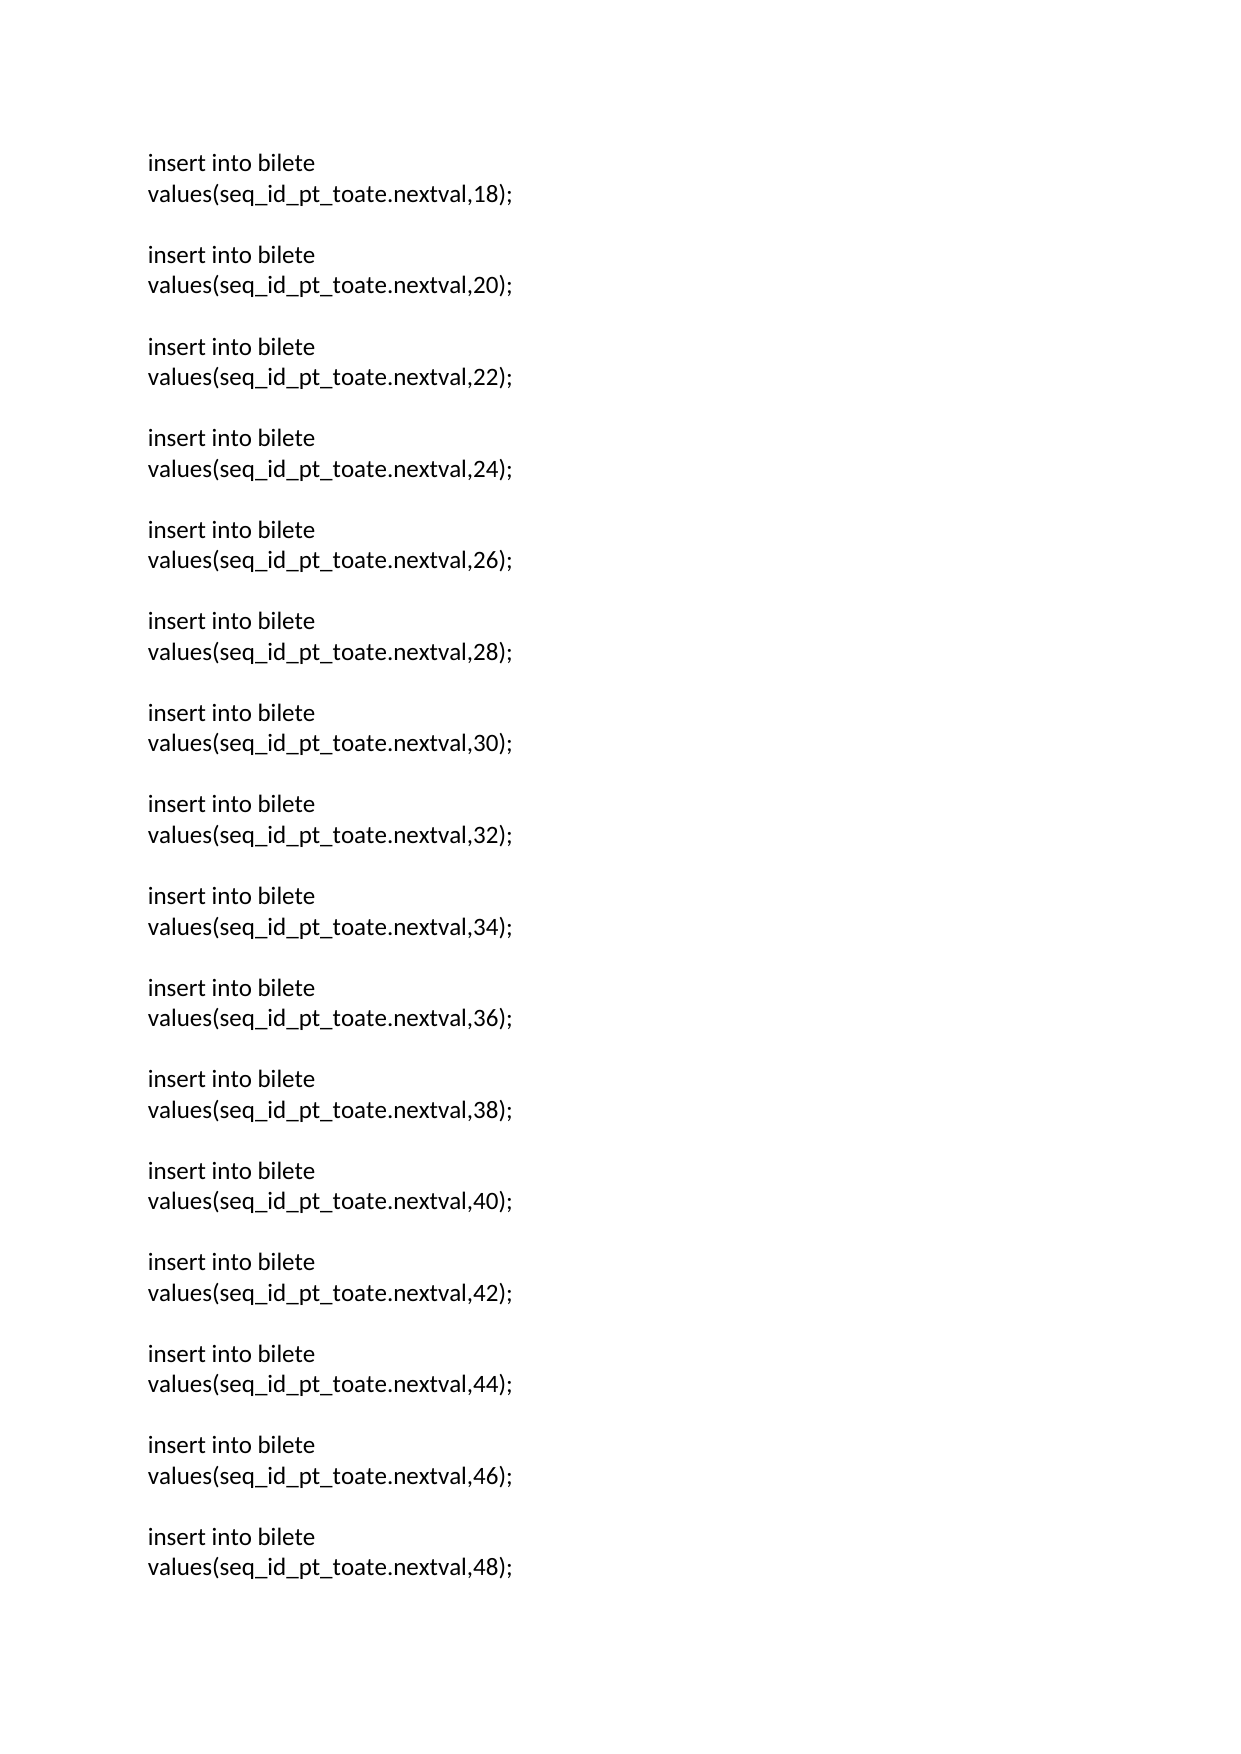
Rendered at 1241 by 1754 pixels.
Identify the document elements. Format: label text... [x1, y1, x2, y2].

text values(seq_id_pt_toate.nextval,20); [148, 270, 1093, 300]
text insert into bilete [148, 422, 1093, 453]
text insert into bilete [148, 514, 1093, 544]
text insert into bilete [148, 1521, 1093, 1552]
text insert into bilete [148, 239, 1093, 270]
text values(seq_id_pt_toate.nextval,48); [148, 1552, 1093, 1582]
text values(seq_id_pt_toate.nextval,18); [148, 178, 1093, 209]
text insert into bilete [148, 148, 1093, 178]
text values(seq_id_pt_toate.nextval,38); [148, 1094, 1093, 1124]
text values(seq_id_pt_toate.nextval,30); [148, 727, 1093, 758]
text insert into bilete [148, 1063, 1093, 1094]
text insert into bilete [148, 972, 1093, 1002]
text insert into bilete [148, 605, 1093, 636]
text values(seq_id_pt_toate.nextval,24); [148, 453, 1093, 483]
text values(seq_id_pt_toate.nextval,34); [148, 911, 1093, 941]
text values(seq_id_pt_toate.nextval,32); [148, 819, 1093, 849]
text insert into bilete [148, 880, 1093, 911]
text insert into bilete [148, 697, 1093, 727]
text values(seq_id_pt_toate.nextval,42); [148, 1277, 1093, 1307]
text values(seq_id_pt_toate.nextval,36); [148, 1002, 1093, 1033]
text values(seq_id_pt_toate.nextval,26); [148, 544, 1093, 575]
text values(seq_id_pt_toate.nextval,46); [148, 1460, 1093, 1491]
text values(seq_id_pt_toate.nextval,44); [148, 1368, 1093, 1399]
text insert into bilete [148, 1429, 1093, 1460]
text values(seq_id_pt_toate.nextval,28); [148, 636, 1093, 666]
text insert into bilete [148, 1246, 1093, 1277]
text values(seq_id_pt_toate.nextval,22); [148, 361, 1093, 392]
text insert into bilete [148, 1155, 1093, 1185]
text insert into bilete [148, 331, 1093, 361]
text insert into bilete [148, 1338, 1093, 1368]
text values(seq_id_pt_toate.nextval,40); [148, 1185, 1093, 1216]
text insert into bilete [148, 788, 1093, 819]
